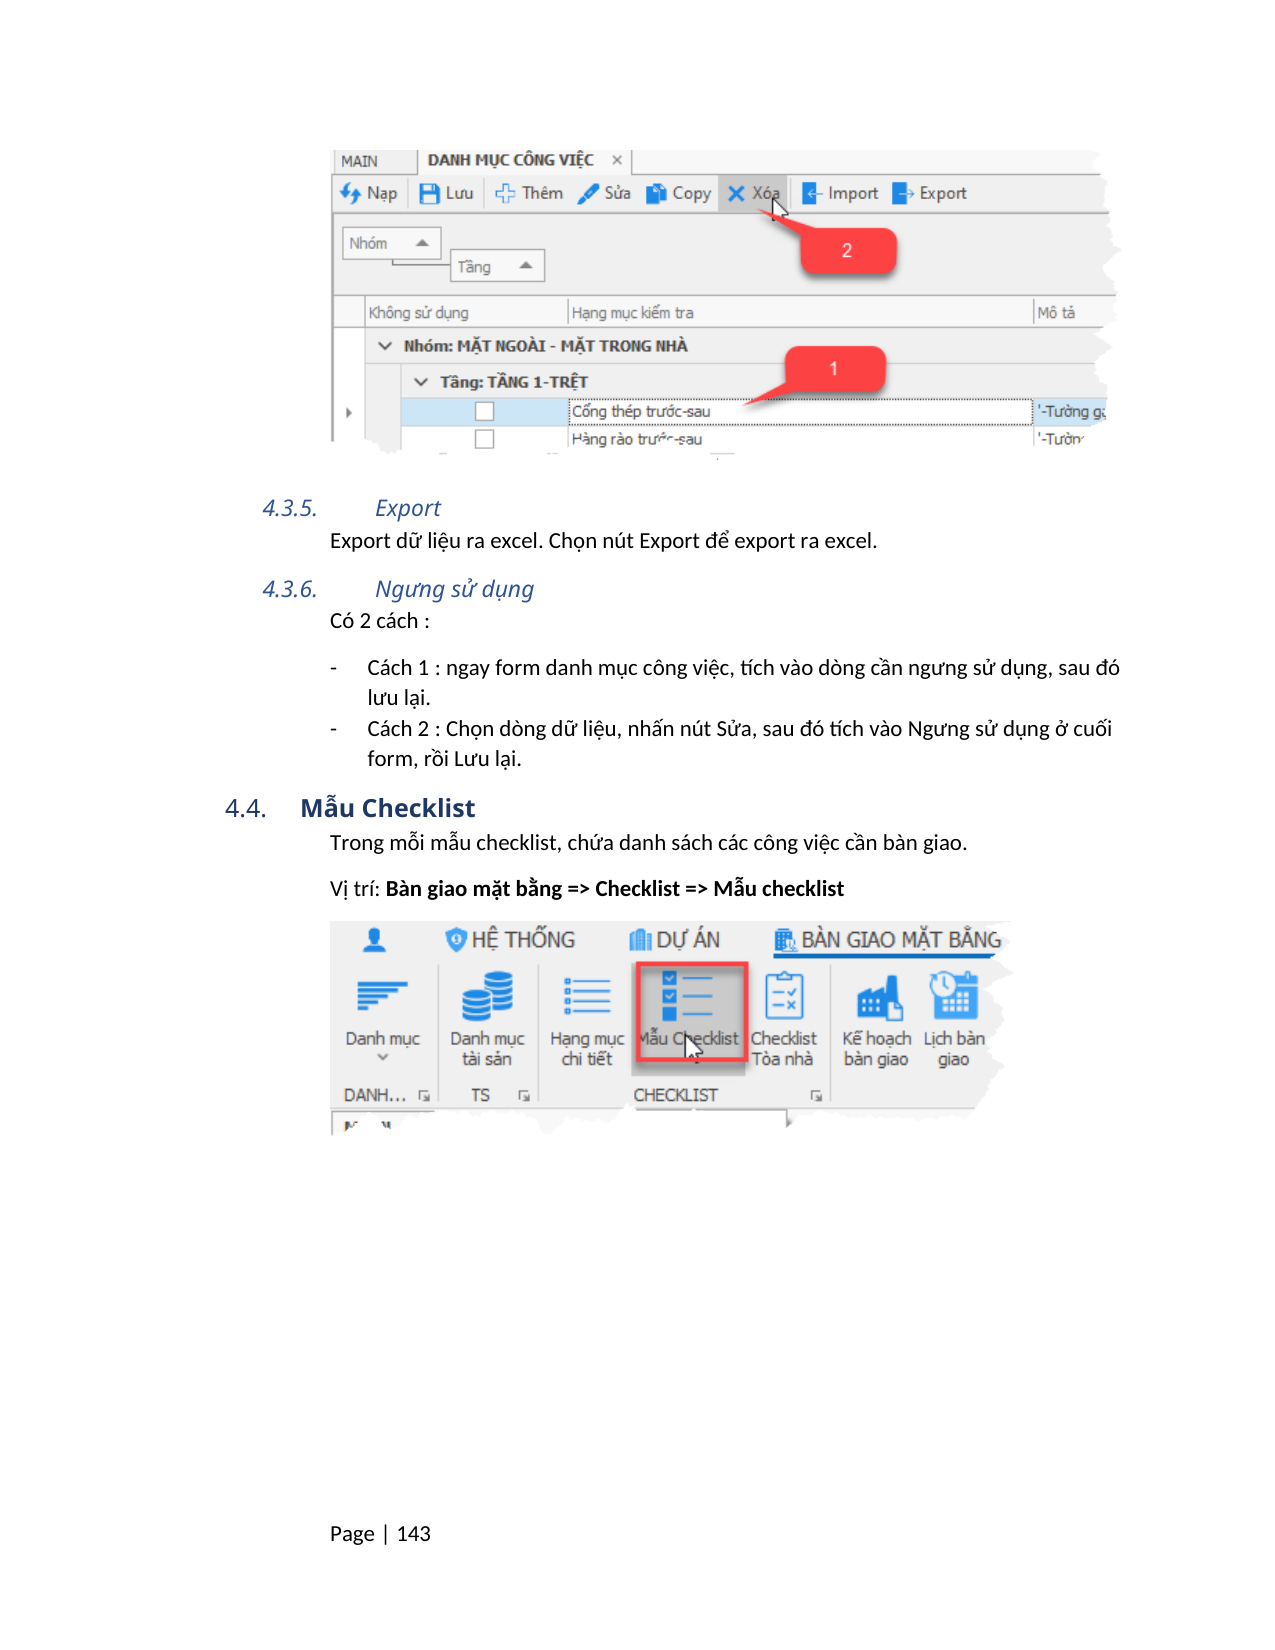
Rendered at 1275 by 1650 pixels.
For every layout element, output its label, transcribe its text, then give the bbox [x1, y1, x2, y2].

picture [330, 150, 1130, 474]
text Trong mỗi mẫu checklist, chứa danh sách các công việc cần bàn giao. [330, 828, 1125, 856]
list Cách 2 : Chọn dòng dữ liệu, nhấn nút Sửa, sau đó tích vào Ngưng sử dụng ở cuối form, rồi Lưu lại. [330, 714, 1125, 772]
text Export dữ liệu ra excel. Chọn nút Export để export ra excel. [330, 526, 1125, 554]
subtitle Ngưng sử dụng [262, 573, 1125, 604]
list Cách 1 : ngay form danh mục công việc, tích vào dòng cần ngưng sử dụng, sau đó lưu lại. [330, 653, 1125, 712]
subtitle Export [262, 492, 1125, 523]
text Vị trí: Bàn giao mặt bằng => Checklist => Mẫu checklist [330, 874, 1125, 902]
picture [330, 921, 1030, 1147]
text Có 2 cách : [330, 606, 1125, 634]
subtitle Mẫu Checklist [225, 791, 1125, 825]
